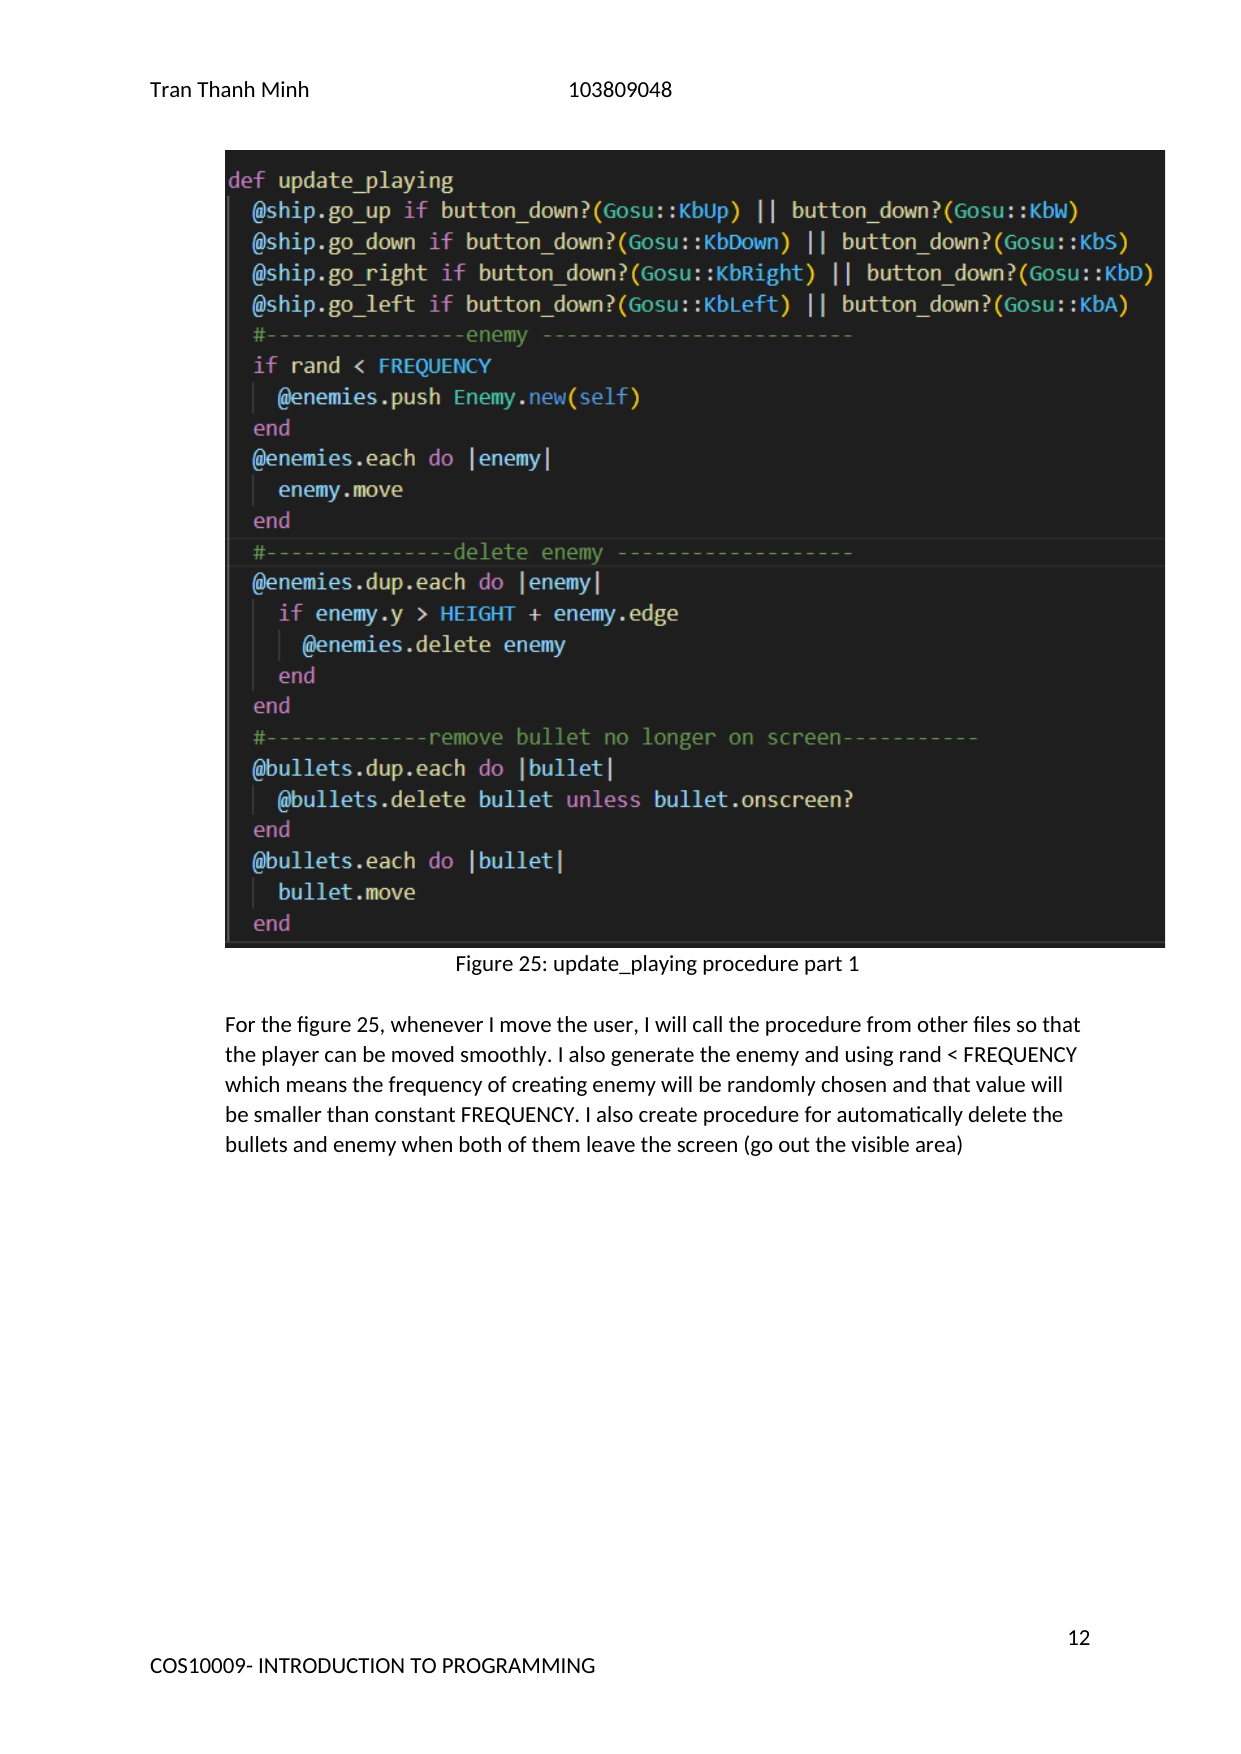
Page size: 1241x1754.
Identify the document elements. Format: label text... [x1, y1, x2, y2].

list For the figure 25, whenever I move the user, I will call the procedure from other files so that the player can be moved smoothly. I also generate the enemy and using rand < FREQUENCY which means the frequency of creating enemy will be randomly chosen and that value will be smaller than constant FREQUENCY. I also create procedure for automatically delete the bullets and enemy when both of them leave the screen (go out the visible area) [225, 1010, 1090, 1159]
list Figure 25: update_playing procedure part 1 [225, 949, 1090, 977]
picture [225, 150, 1166, 948]
